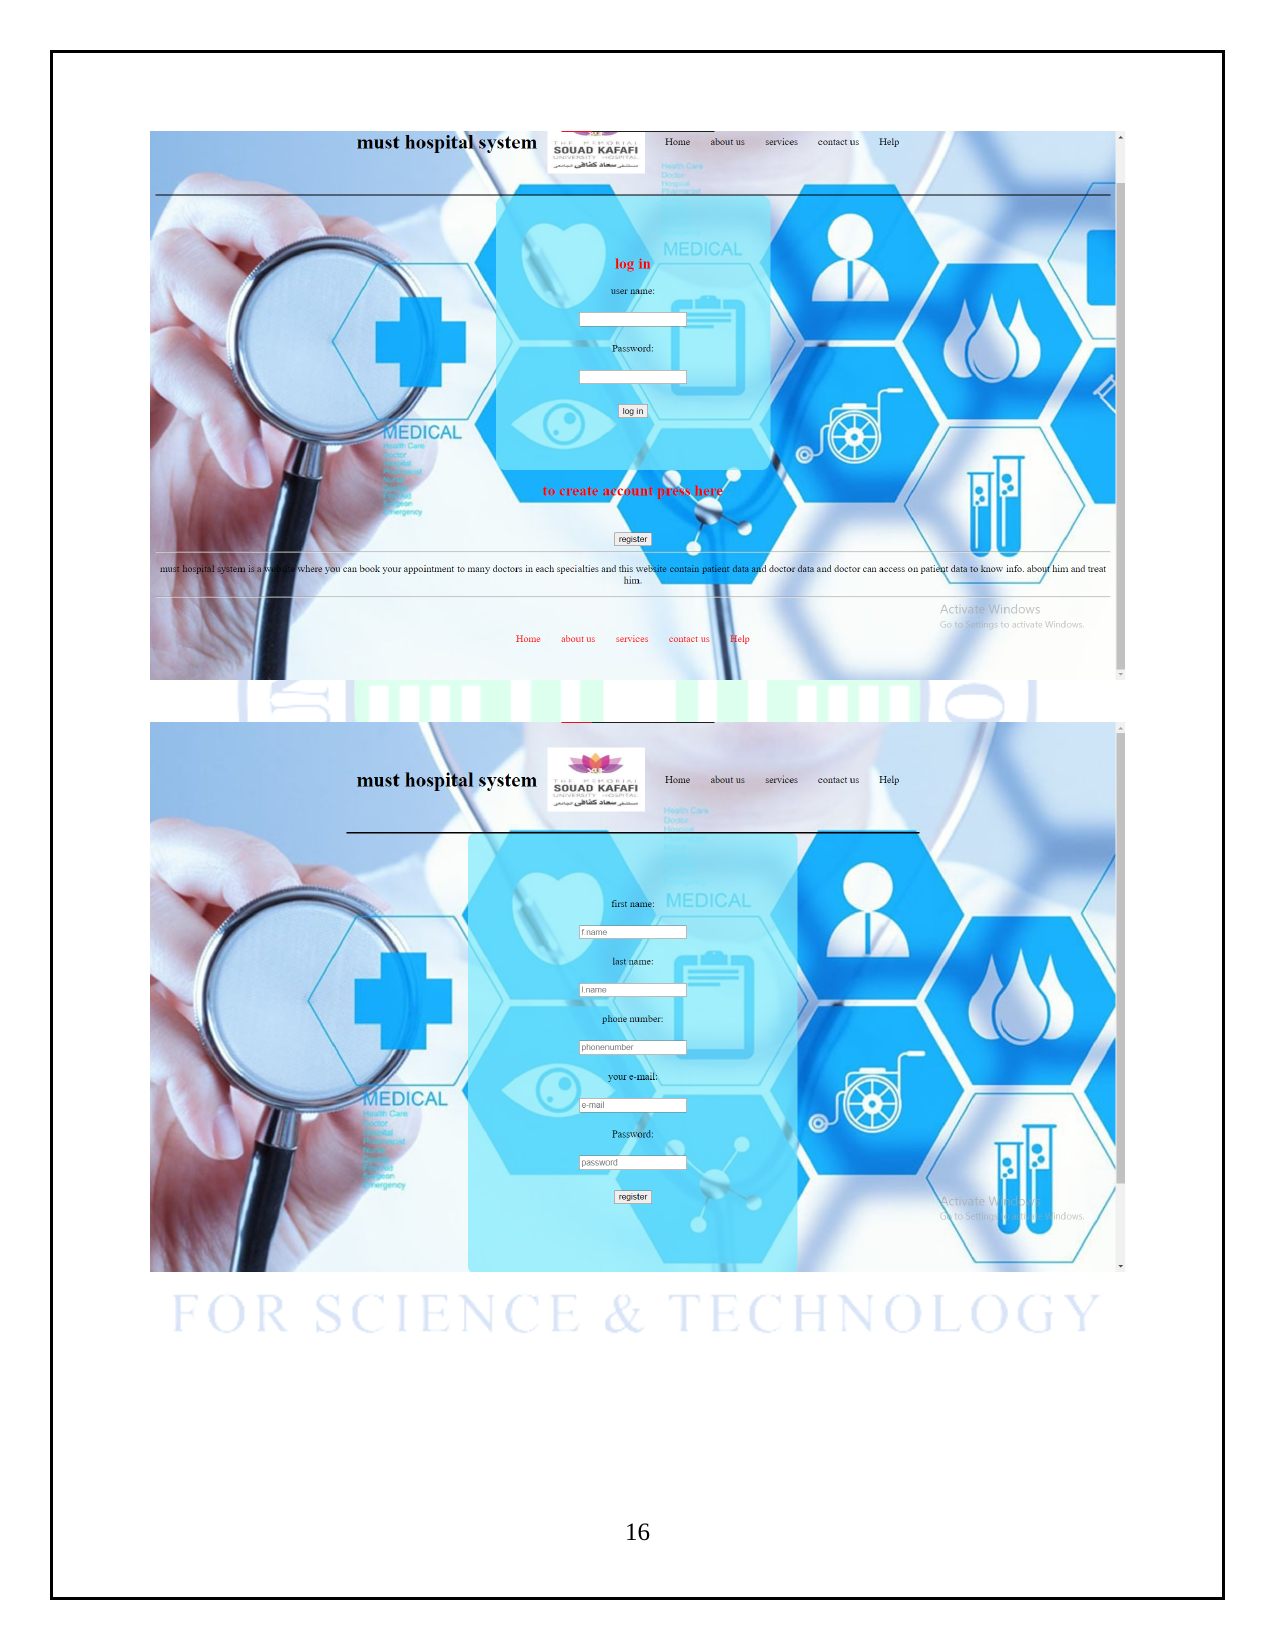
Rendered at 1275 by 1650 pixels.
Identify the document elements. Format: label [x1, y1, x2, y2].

picture [150, 722, 1125, 1272]
picture [150, 131, 1125, 680]
